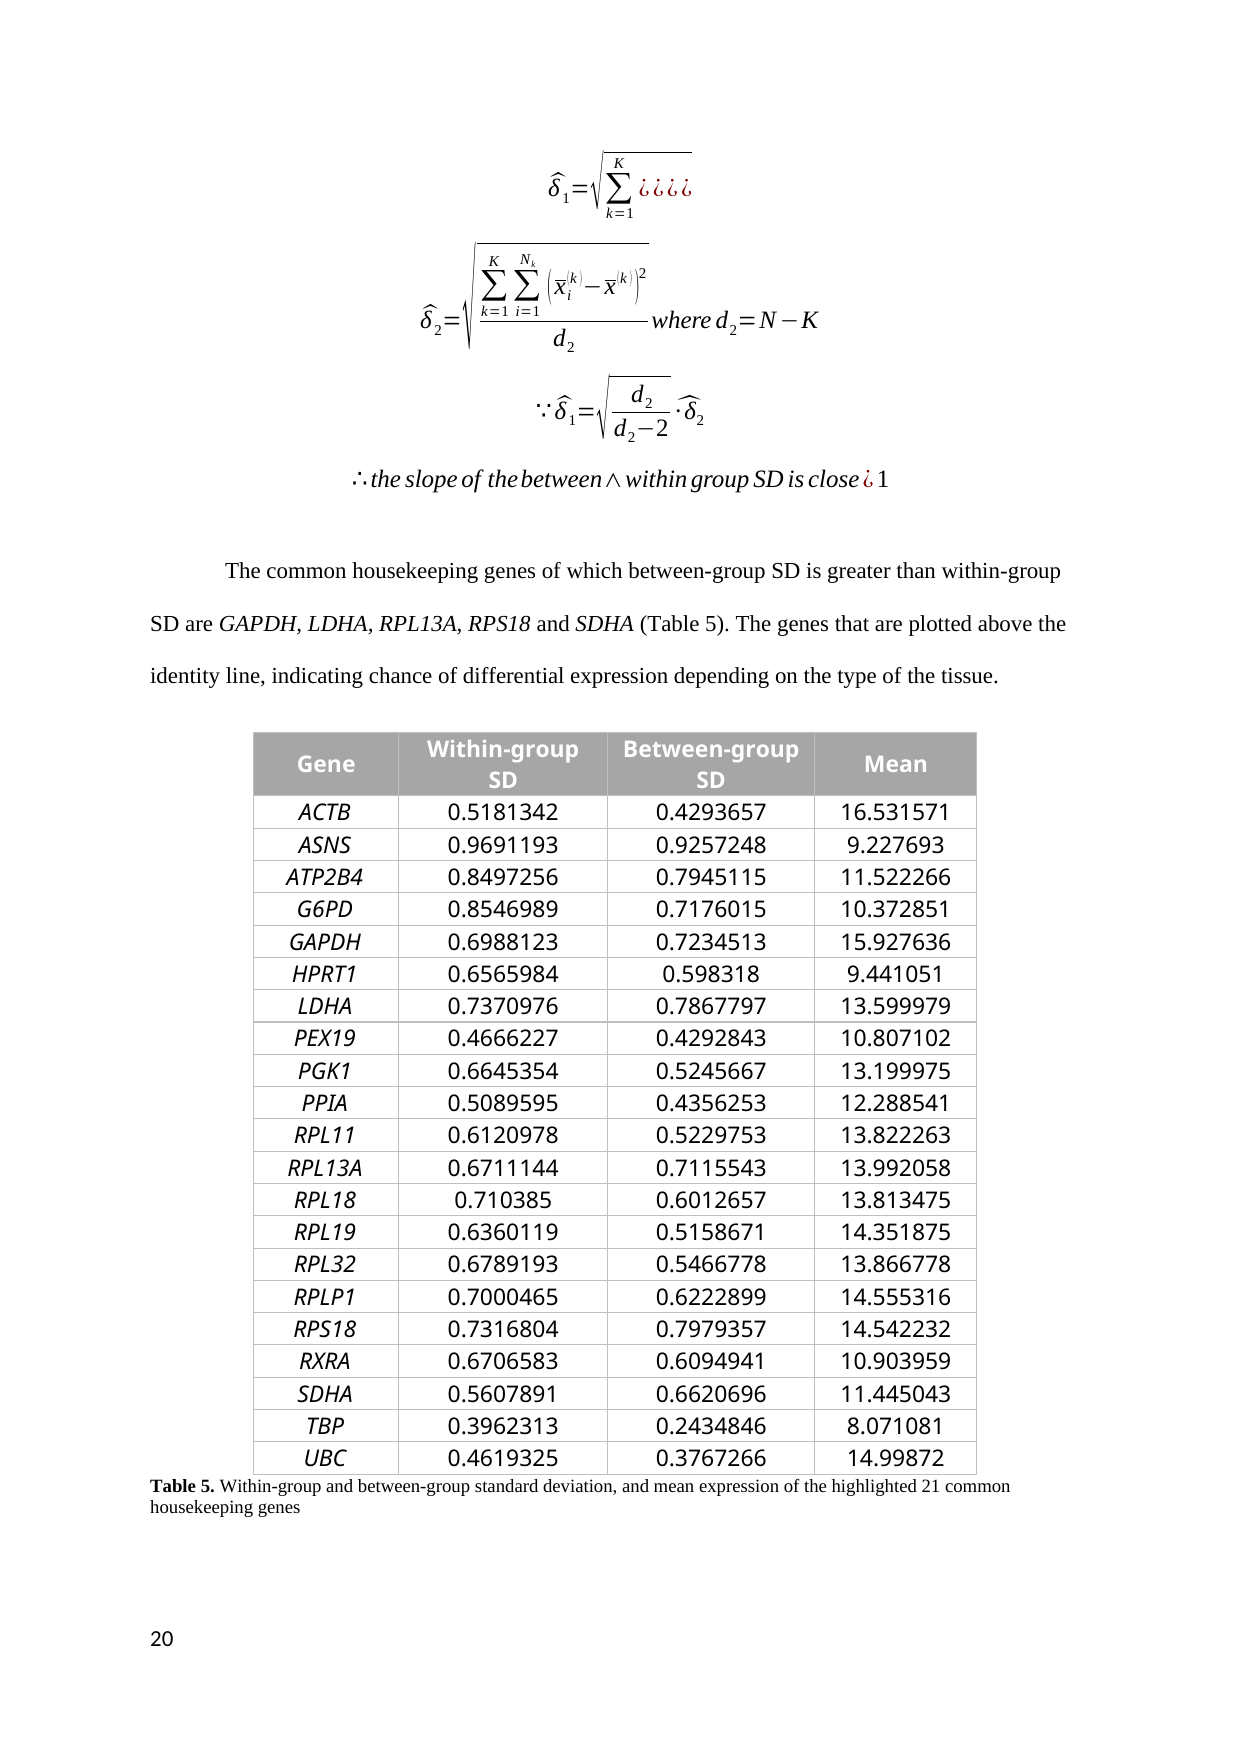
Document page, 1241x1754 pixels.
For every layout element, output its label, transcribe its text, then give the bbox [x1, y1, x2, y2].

table_cell GAPDH [254, 926, 398, 957]
table_cell 13.599979 [815, 990, 976, 1021]
table_cell RPS18 [254, 1313, 398, 1344]
table_cell 0.6094941 [608, 1345, 814, 1377]
table_cell 0.5229753 [608, 1119, 814, 1151]
table_cell 13.866778 [815, 1249, 976, 1280]
table_cell 0.7176015 [608, 893, 814, 924]
table_cell 13.199975 [815, 1055, 976, 1086]
table_cell 0.598318 [608, 958, 814, 989]
table_cell 10.903959 [815, 1345, 976, 1377]
table_cell 10.372851 [815, 893, 976, 924]
table_cell TBP [254, 1410, 398, 1441]
table_cell PEX19 [254, 1023, 398, 1054]
table_cell 0.9257248 [608, 829, 814, 860]
table_cell 0.7000465 [399, 1281, 607, 1312]
table_cell RPL32 [254, 1249, 398, 1280]
table_cell RXRA [254, 1345, 398, 1377]
table_cell 12.288541 [815, 1087, 976, 1118]
table_cell 14.351875 [815, 1216, 976, 1247]
table_cell 0.4666227 [399, 1023, 607, 1054]
table_cell 0.3962313 [399, 1410, 607, 1441]
table_cell 0.6222899 [608, 1281, 814, 1312]
table_cell 0.7316804 [399, 1313, 607, 1344]
table_cell 0.8546989 [399, 893, 607, 924]
table_cell 0.7115543 [608, 1152, 814, 1183]
table_cell 0.6645354 [399, 1055, 607, 1086]
table_cell 0.6120978 [399, 1119, 607, 1151]
table_cell 0.7234513 [608, 926, 814, 957]
table_cell 0.2434846 [608, 1410, 814, 1441]
table_cell 0.8497256 [399, 861, 607, 892]
table_cell 0.7945115 [608, 861, 814, 892]
table_cell 11.522266 [815, 861, 976, 892]
table_cell 0.7979357 [608, 1313, 814, 1344]
table_cell 0.6565984 [399, 958, 607, 989]
text The common housekeeping genes of which between-group SD is greater than within-group SD are GAPDH, LDHA, RPL13A, RPS18 and SDHA (Table 5). The genes that are plotted above the identity line, indicating chance of differential expression depending on the type of the tissue. [150, 557, 1090, 689]
table_header Within-group SD [399, 733, 607, 795]
table_cell 0.6012657 [608, 1184, 814, 1215]
table_cell 9.227693 [815, 829, 976, 860]
table_cell 0.5158671 [608, 1216, 814, 1247]
table_header Mean [815, 733, 976, 795]
table_header Between-group SD [608, 733, 814, 795]
table_cell 0.6988123 [399, 926, 607, 957]
table_cell 0.710385 [399, 1184, 607, 1215]
table_cell 0.6620696 [608, 1378, 814, 1409]
table_cell RPLP1 [254, 1281, 398, 1312]
table_cell 0.4293657 [608, 796, 814, 828]
table_cell 0.5466778 [608, 1249, 814, 1280]
table_cell ACTB [254, 796, 398, 828]
table_cell 0.4619325 [399, 1442, 607, 1473]
table_cell HPRT1 [254, 958, 398, 989]
table_cell LDHA [254, 990, 398, 1021]
table_cell 0.6789193 [399, 1249, 607, 1280]
table_cell 0.7370976 [399, 990, 607, 1021]
table_cell 14.542232 [815, 1313, 976, 1344]
table_cell PPIA [254, 1087, 398, 1118]
table_cell 0.6711144 [399, 1152, 607, 1183]
table_cell 13.992058 [815, 1152, 976, 1183]
table_cell 0.7867797 [608, 990, 814, 1021]
table_cell 0.3767266 [608, 1442, 814, 1473]
table_cell 0.5607891 [399, 1378, 607, 1409]
table_cell 0.6706583 [399, 1345, 607, 1377]
text Table 5. Within-group and between-group standard deviation, and mean expression of the highlighted 21 common housekeeping genes [150, 1474, 1090, 1518]
table_cell PGK1 [254, 1055, 398, 1086]
table_cell SDHA [254, 1378, 398, 1409]
table_cell ASNS [254, 829, 398, 860]
table_cell 8.071081 [815, 1410, 976, 1441]
table_cell 9.441051 [815, 958, 976, 989]
table_cell RPL19 [254, 1216, 398, 1247]
table_cell G6PD [254, 893, 398, 924]
table_cell 15.927636 [815, 926, 976, 957]
table_cell 0.9691193 [399, 829, 607, 860]
table_cell 14.99872 [815, 1442, 976, 1473]
table_cell 0.5181342 [399, 796, 607, 828]
table_cell RPL13A [254, 1152, 398, 1183]
table_cell 13.813475 [815, 1184, 976, 1215]
table_cell RPL18 [254, 1184, 398, 1215]
table_cell 16.531571 [815, 796, 976, 828]
table_cell 10.807102 [815, 1023, 976, 1054]
table_cell 13.822263 [815, 1119, 976, 1151]
table_cell 14.555316 [815, 1281, 976, 1312]
table_cell 0.5245667 [608, 1055, 814, 1086]
table_cell ATP2B4 [254, 861, 398, 892]
table_cell 0.6360119 [399, 1216, 607, 1247]
table_cell RPL11 [254, 1119, 398, 1151]
table_cell UBC [254, 1442, 398, 1473]
table_cell 0.5089595 [399, 1087, 607, 1118]
table_cell 0.4292843 [608, 1023, 814, 1054]
table_header Gene [254, 733, 398, 795]
table_cell 11.445043 [815, 1378, 976, 1409]
table_cell 0.4356253 [608, 1087, 814, 1118]
